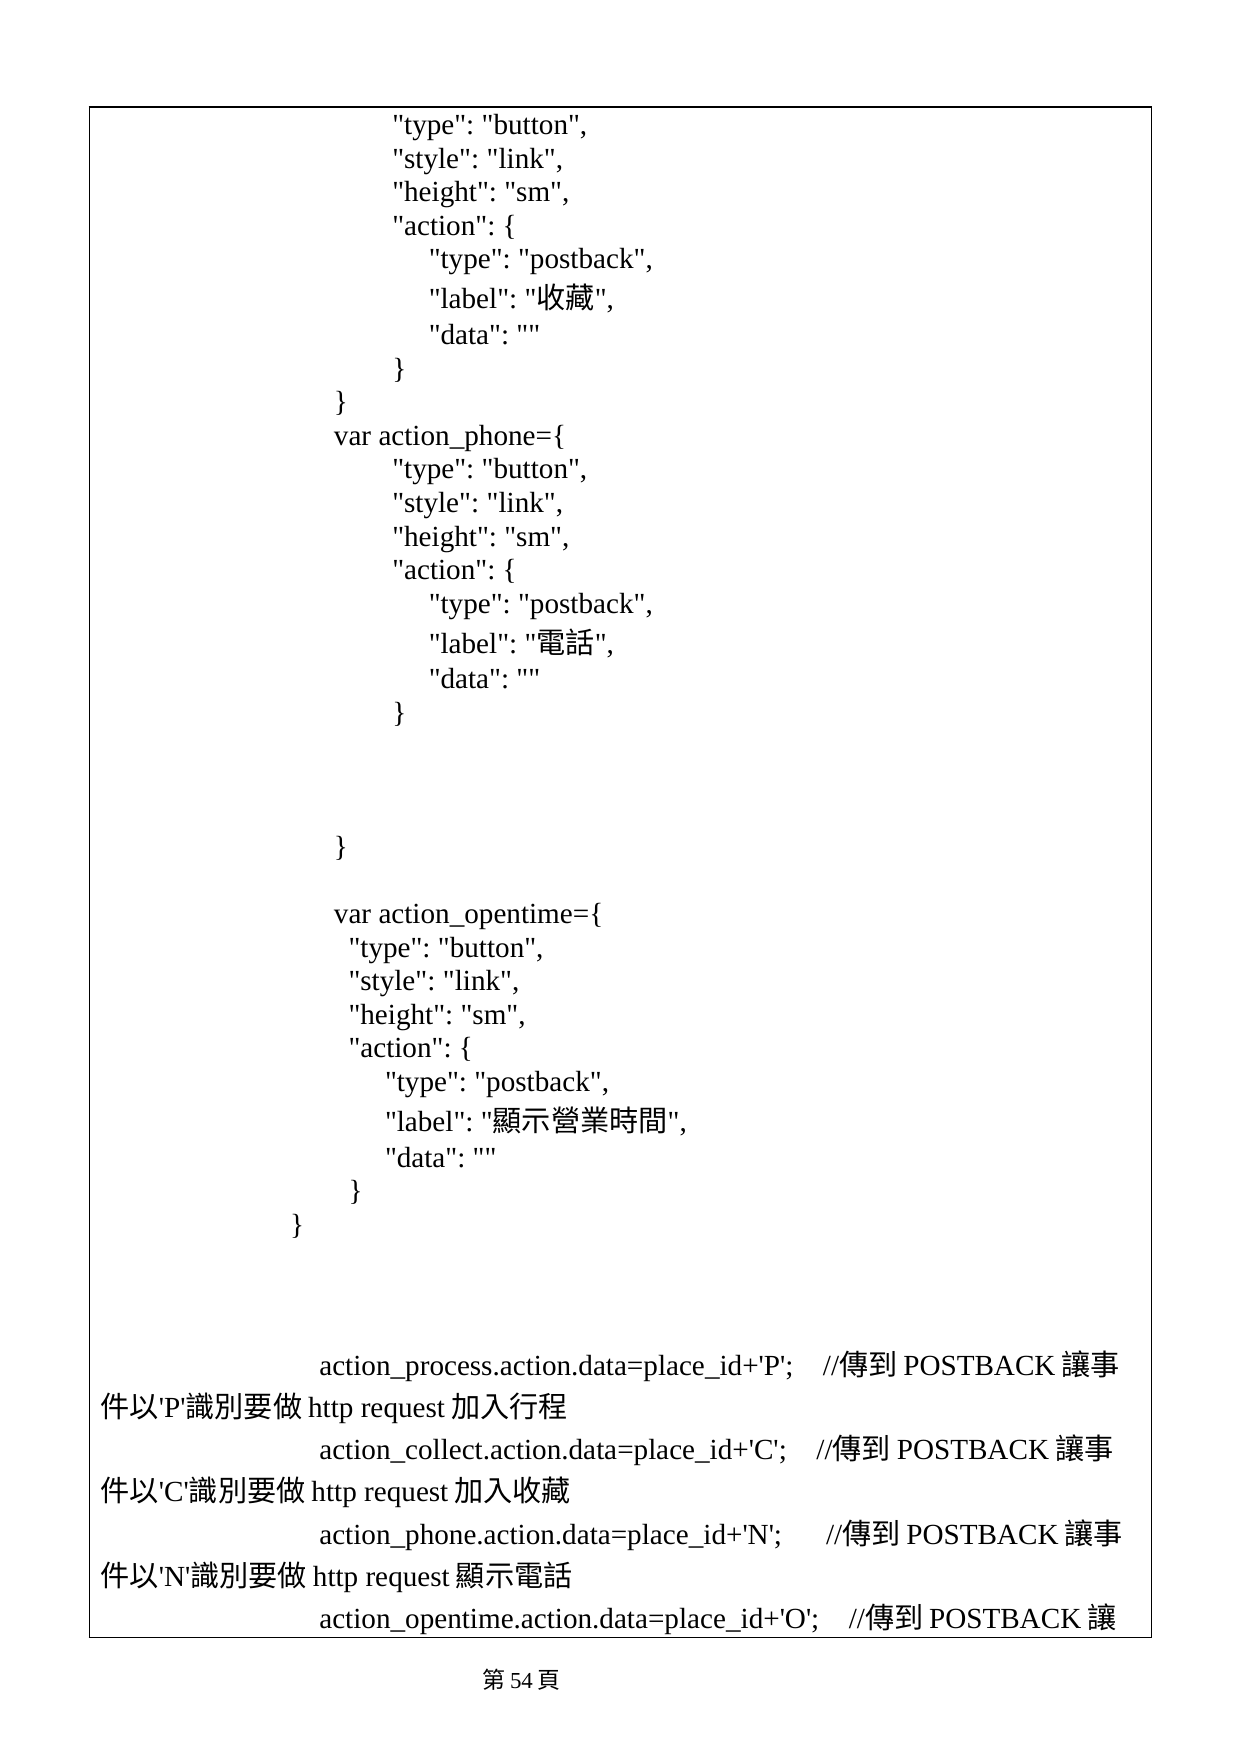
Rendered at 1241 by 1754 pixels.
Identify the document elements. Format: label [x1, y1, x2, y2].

table_cell [90, 108, 1151, 1637]
